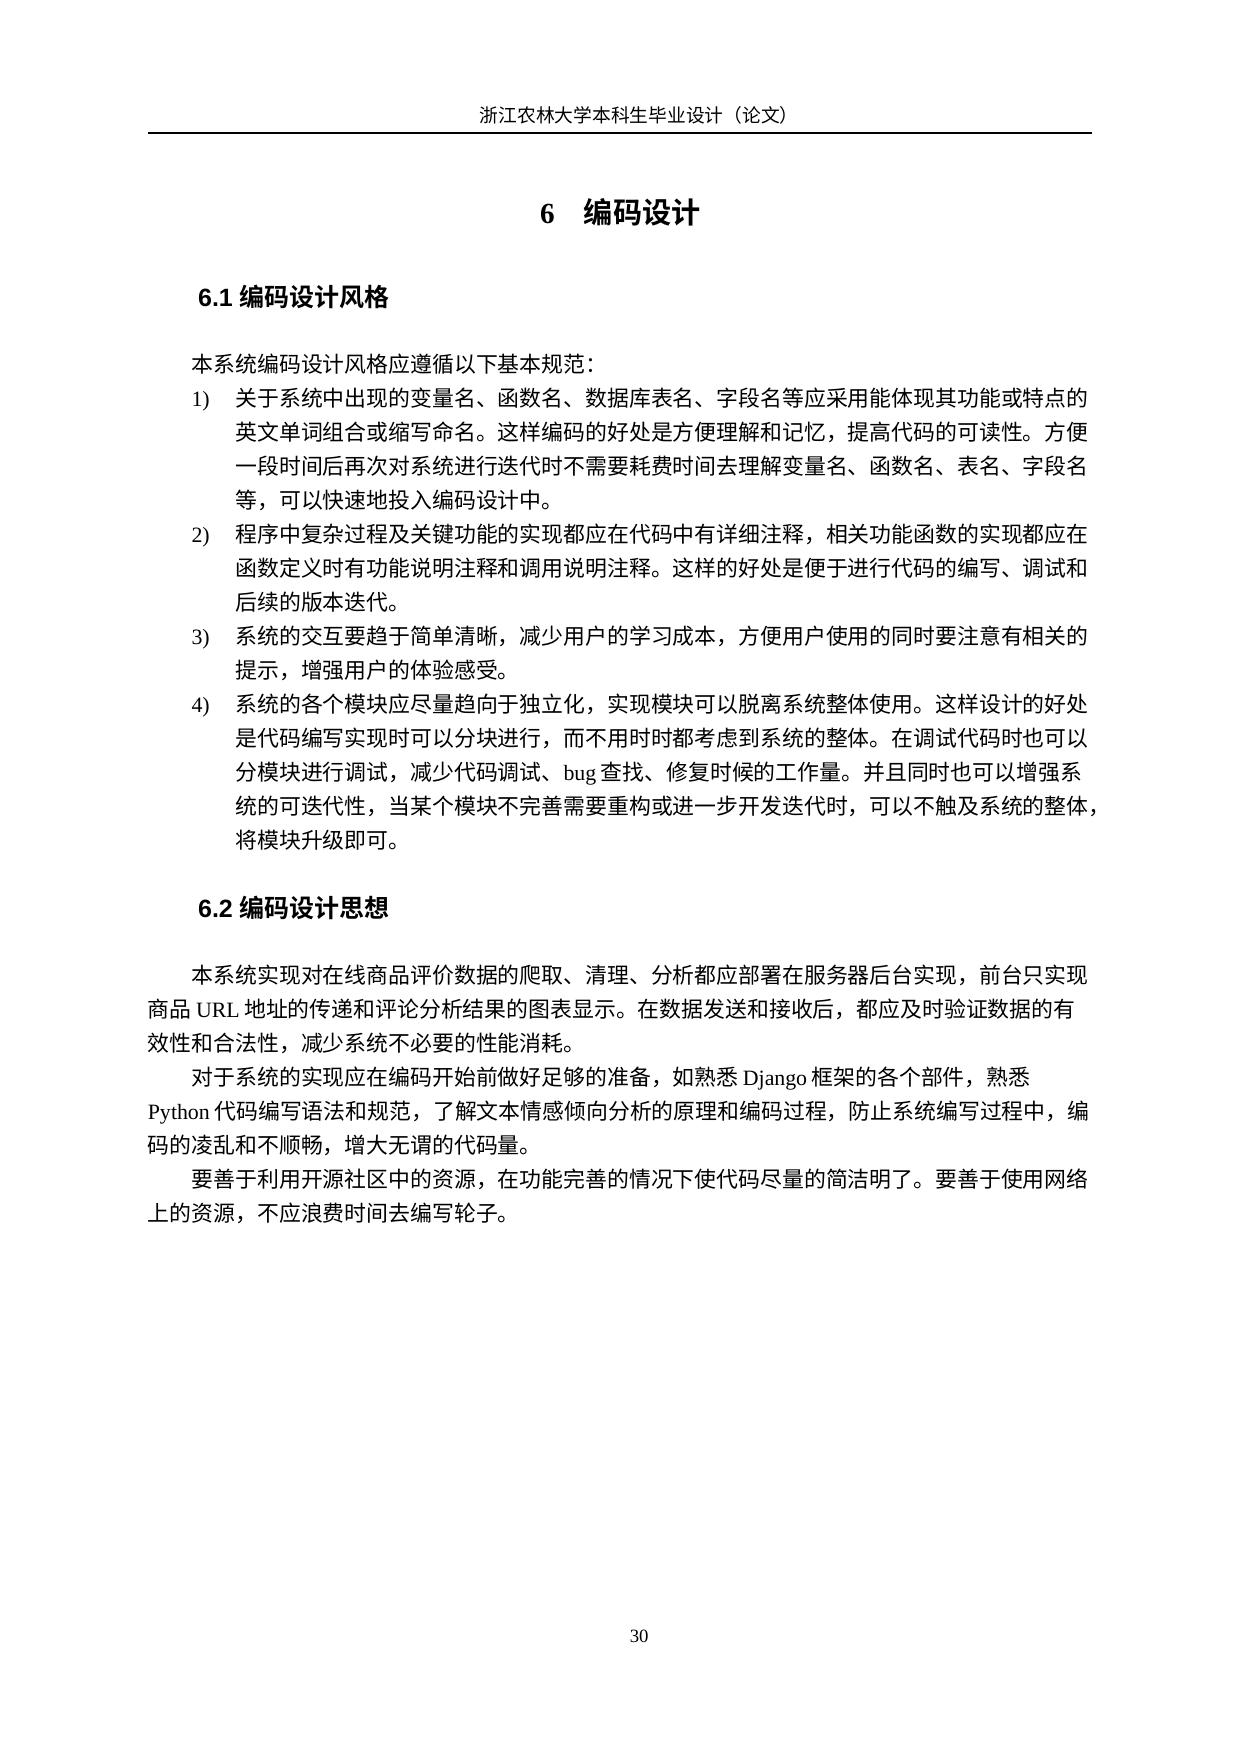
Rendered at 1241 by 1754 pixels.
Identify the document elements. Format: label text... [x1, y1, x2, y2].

subtitle 编码设计思想 [148, 872, 1071, 940]
list 系统的各个模块应尽量趋向于独立化，实现模块可以脱离系统整体使用。这样设计的好处是代码编写实现时可以分块进行，而不用时时都考虑到系统的整体。在调试代码时也可以分模块进行调试，减少代码调试、bug查找、修复时候的工作量。并且同时也可以增强系统的可迭代性，当某个模块不完善需要重构或进一步开发迭代时，可以不触及系统的整体，将模块升级即可。 [191, 686, 1092, 856]
list 程序中复杂过程及关键功能的实现都应在代码中有详细注释，相关功能函数的实现都应在函数定义时有功能说明注释和调用说明注释。这样的好处是便于进行代码的编写、调试和后续的版本迭代。 [191, 516, 1092, 618]
text 本系统实现对在线商品评价数据的爬取、清理、分析都应部署在服务器后台实现，前台只实现商品URL地址的传递和评论分析结果的图表显示。在数据发送和接收后，都应及时验证数据的有效性和合法性，减少系统不必要的性能消耗。 [148, 957, 1092, 1059]
subtitle 编码设计风格 [148, 261, 1071, 329]
list 系统的交互要趋于简单清晰，减少用户的学习成本，方便用户使用的同时要注意有相关的提示，增强用户的体验感受。 [191, 618, 1092, 686]
text 本系统编码设计风格应遵循以下基本规范： [148, 346, 1092, 380]
list 关于系统中出现的变量名、函数名、数据库表名、字段名等应采用能体现其功能或特点的英文单词组合或缩写命名。这样编码的好处是方便理解和记忆，提高代码的可读性。方便一段时间后再次对系统进行迭代时不需要耗费时间去理解变量名、函数名、表名、字段名等，可以快速地投入编码设计中。 [191, 380, 1092, 516]
text 对于系统的实现应在编码开始前做好足够的准备，如熟悉Django框架的各个部件，熟悉Python代码编写语法和规范，了解文本情感倾向分析的原理和编码过程，防止系统编写过程中，编码的凌乱和不顺畅，增大无谓的代码量。 [148, 1059, 1092, 1161]
subtitle 编码设计 [148, 176, 1092, 244]
text 要善于利用开源社区中的资源，在功能完善的情况下使代码尽量的简洁明了。要善于使用网络上的资源，不应浪费时间去编写轮子。 [148, 1161, 1092, 1229]
